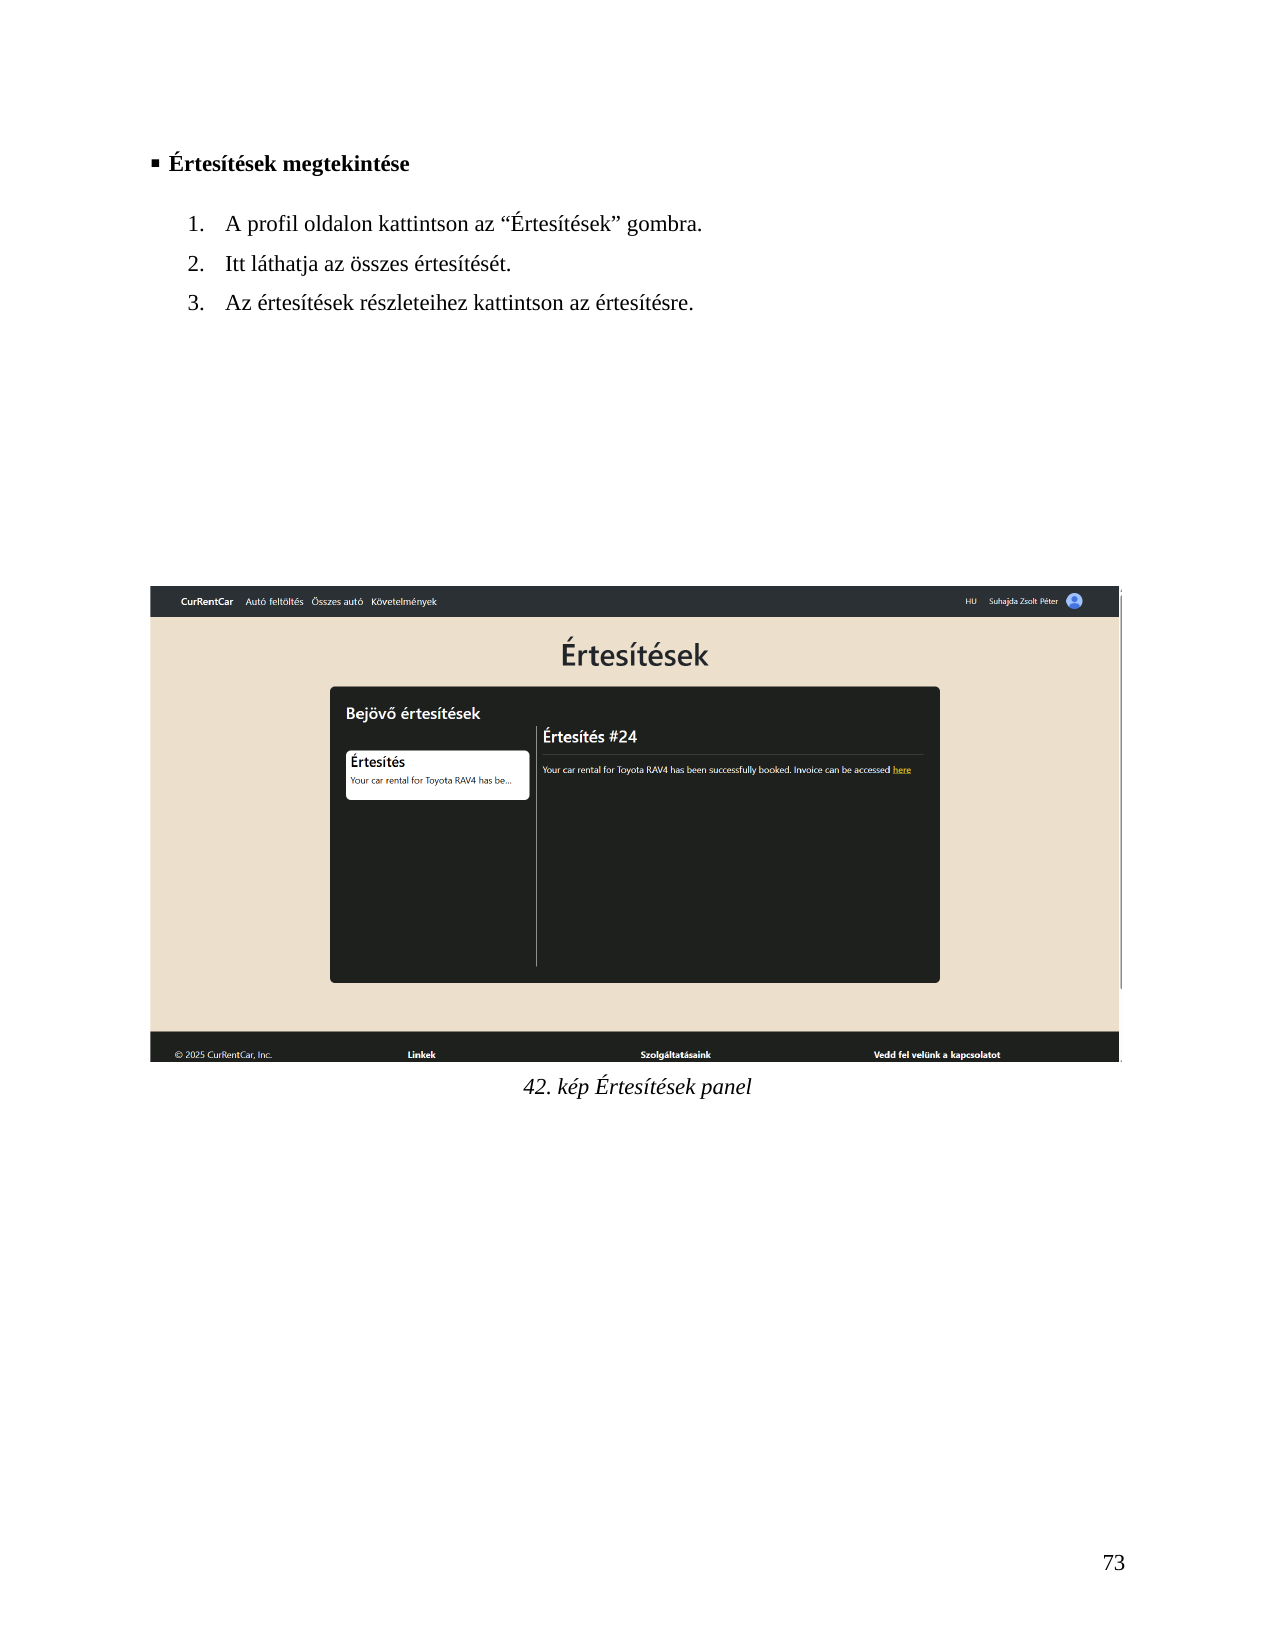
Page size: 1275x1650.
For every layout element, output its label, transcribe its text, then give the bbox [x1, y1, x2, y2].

list Itt láthatja az összes értesítését. [187, 250, 1125, 276]
picture [150, 586, 1122, 1062]
list A profil oldalon kattintson az “Értesítések” gombra. [187, 210, 1125, 237]
list Értesítések megtekintése [150, 150, 1125, 176]
list Az értesítések részleteihez kattintson az értesítésre. [187, 289, 1125, 316]
